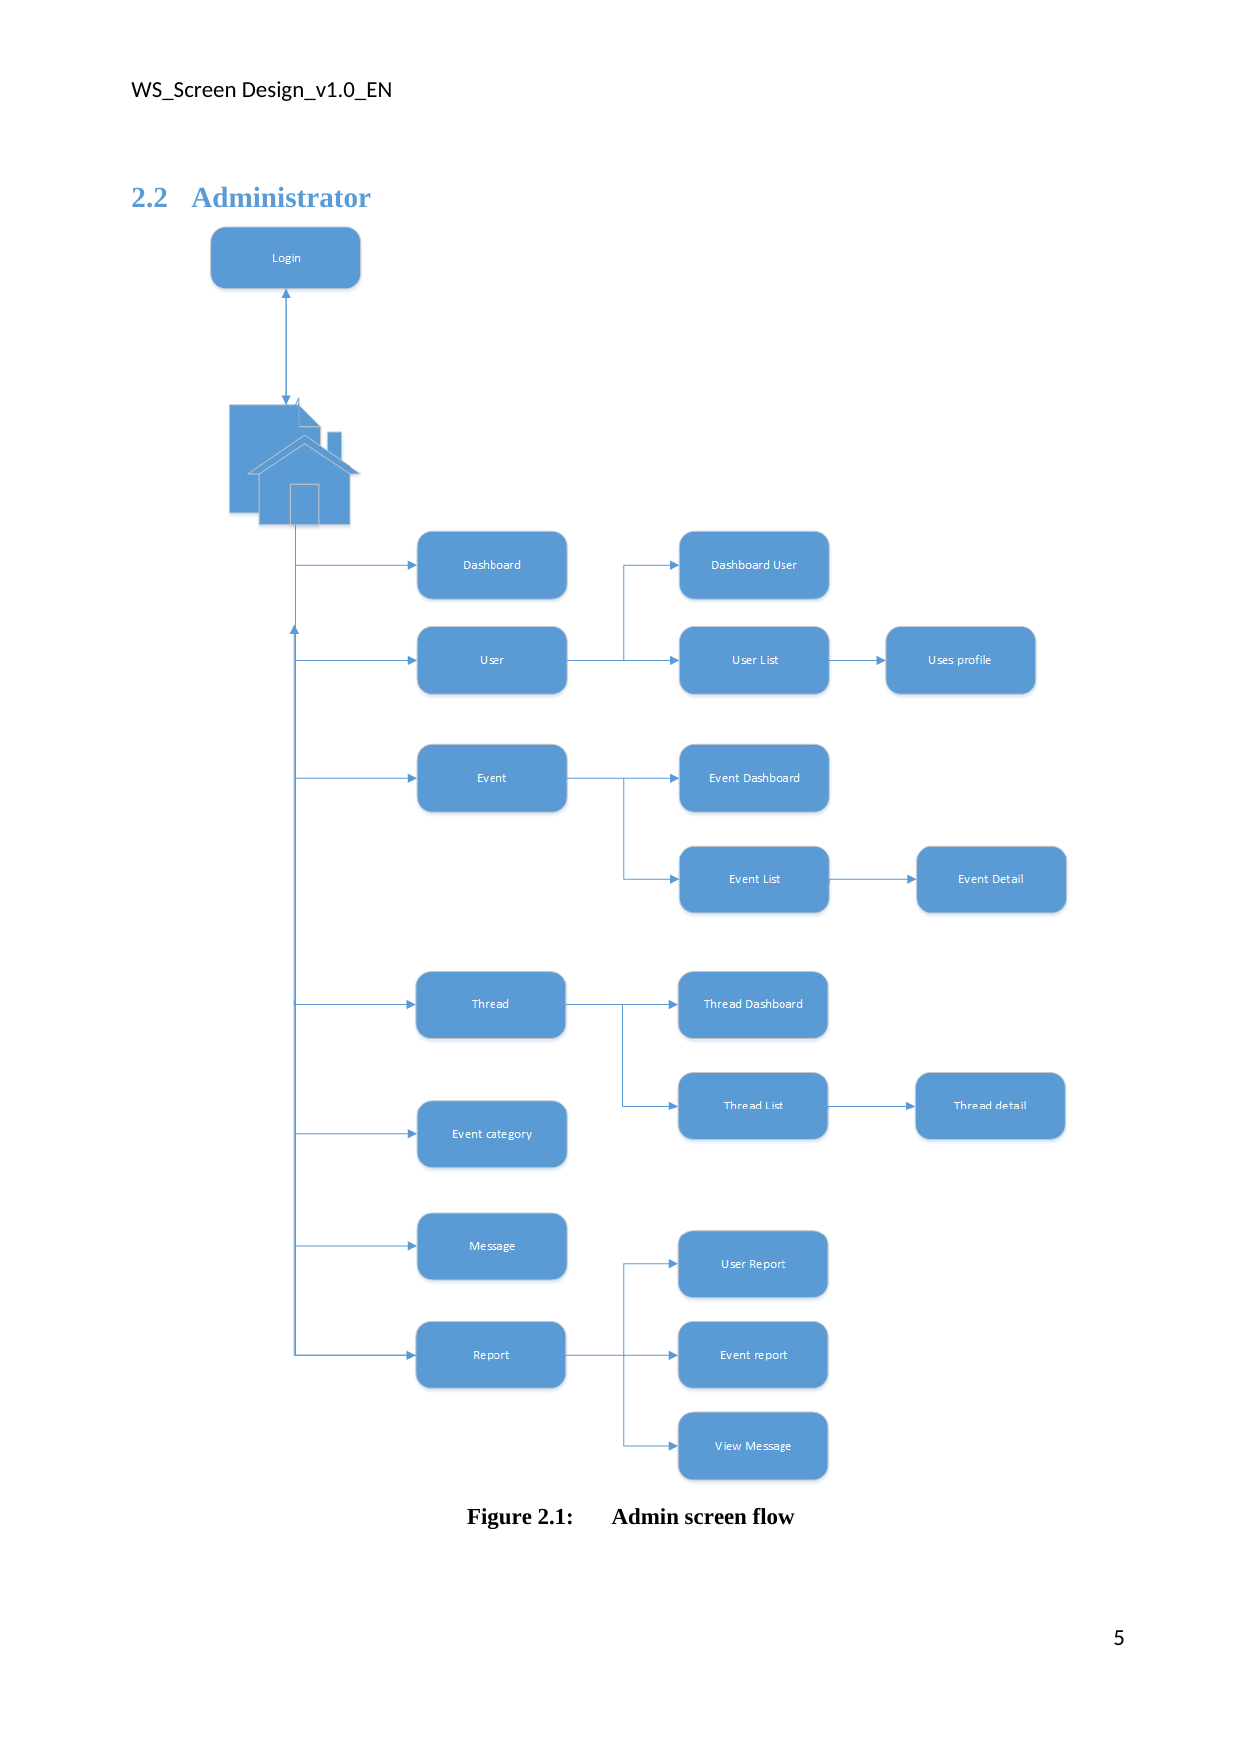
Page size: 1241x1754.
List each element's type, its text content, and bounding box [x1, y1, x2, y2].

subtitle Administrator [131, 180, 1125, 213]
list Admin screen flow [244, 1503, 1125, 1530]
picture [206, 224, 1071, 1487]
